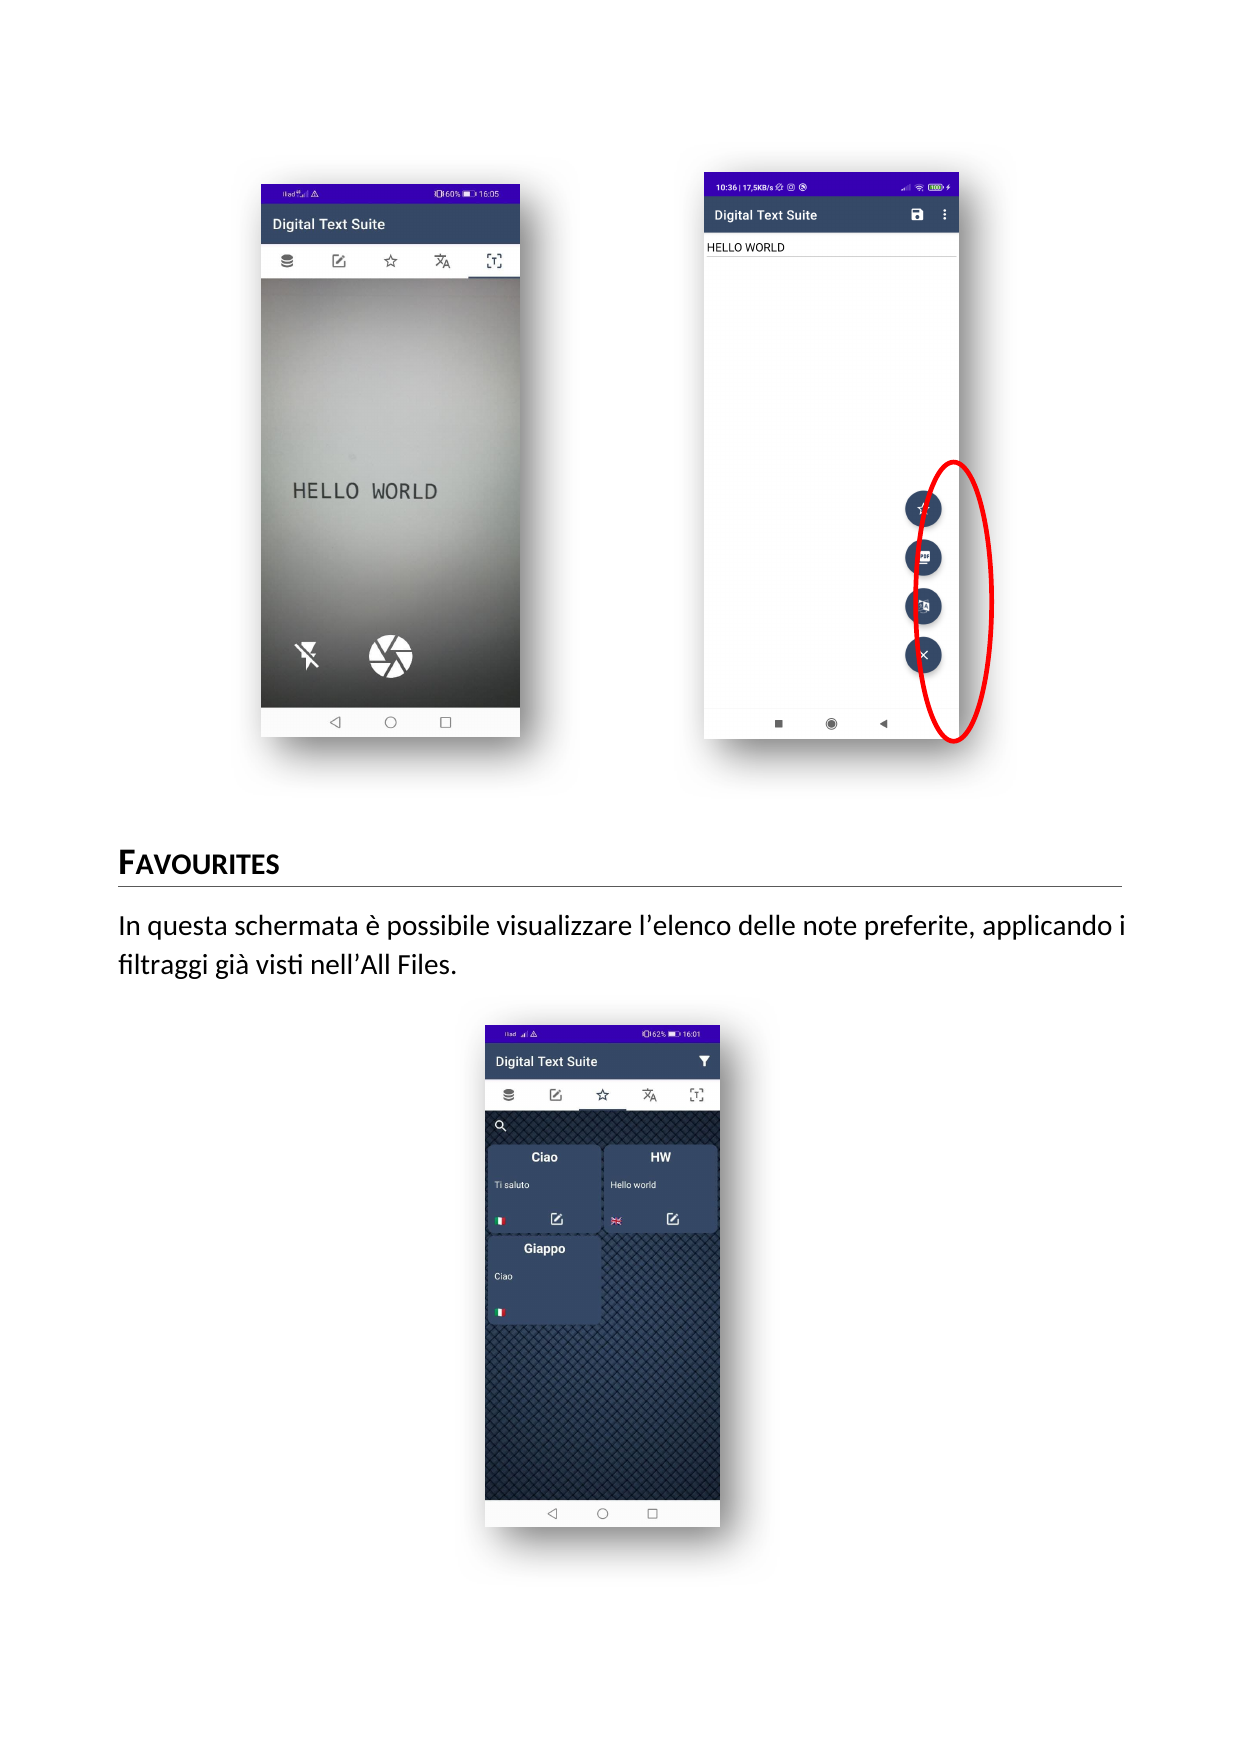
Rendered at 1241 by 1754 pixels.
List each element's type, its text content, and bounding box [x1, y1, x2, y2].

picture [485, 1025, 720, 1527]
text In questa schermata è possibile visualizzare l’elenco delle note preferite, applicando i filtraggi già visti nell’All Files. [118, 907, 1196, 981]
picture [261, 184, 520, 737]
subtitle Favourites [118, 838, 1122, 886]
picture [918, 465, 959, 738]
picture [704, 172, 959, 739]
